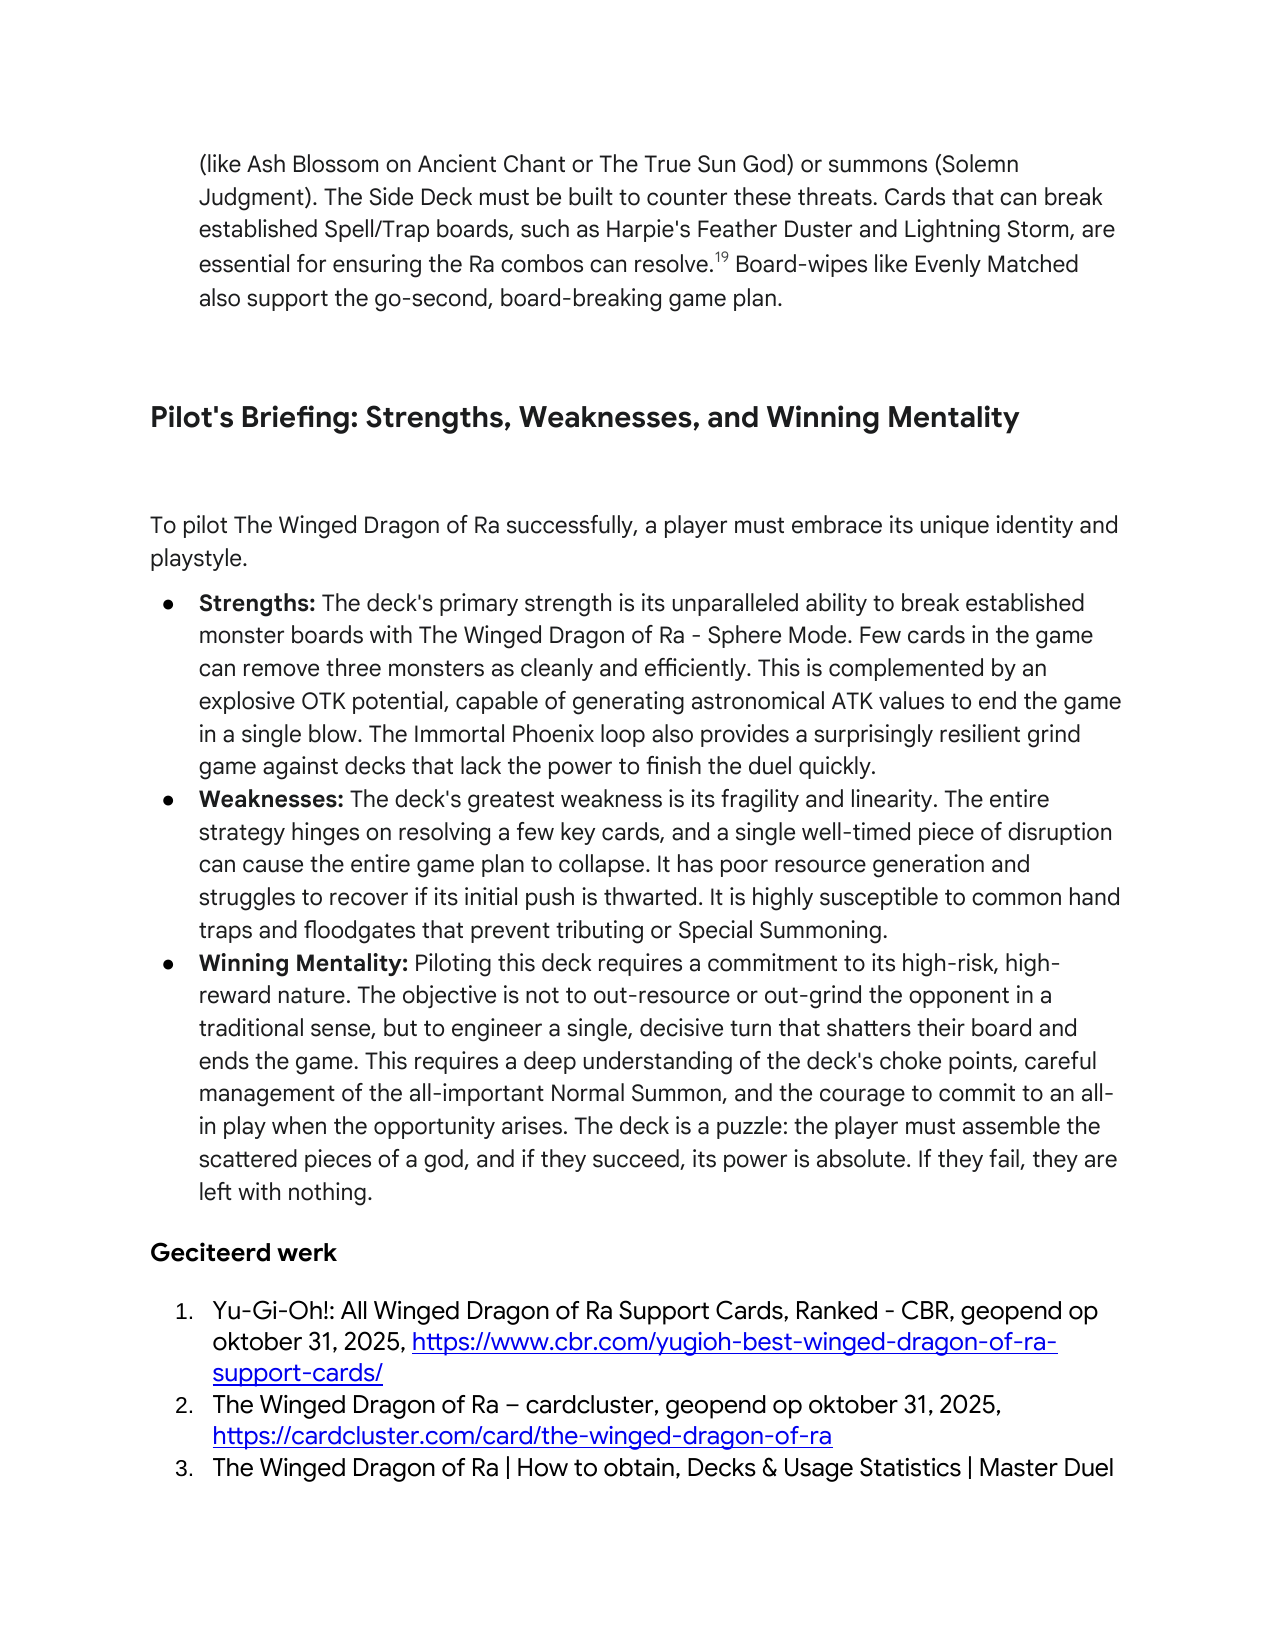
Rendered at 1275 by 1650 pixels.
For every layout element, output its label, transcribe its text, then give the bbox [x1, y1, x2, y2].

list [175, 1452, 1125, 1483]
list Strengths: The deck's primary strength is its unparalleled ability to break established monster boards with The Winged Dragon of Ra - Sphere Mode. Few cards in the game can remove three monsters as cleanly and efficiently. This is complemented by an explosive OTK potential, capable of generating astronomical ATK values to end the game in a single blow. The Immortal Phoenix loop also provides a surprisingly resilient grind game against decks that lack the power to finish the duel quickly. [161, 589, 1125, 781]
list Winning Mentality: Piloting this deck requires a commitment to its high-risk, high-reward nature. The objective is not to out-resource or out-grind the opponent in a traditional sense, but to engineer a single, decisive turn that shatters their board and ends the game. This requires a deep understanding of the deck's choke points, careful management of the all-important Normal Summon, and the courage to commit to an all-in play when the opportunity arises. The deck is a puzzle: the player must assemble the scattered pieces of a god, and if they succeed, its power is absolute. If they fail, they are left with nothing. [161, 949, 1125, 1207]
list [161, 150, 1125, 313]
text To pilot The Winged Dragon of Ra successfully, a player must embrace its unique identity and playstyle. [150, 511, 1125, 573]
subtitle Pilot's Briefing: Strengths, Weaknesses, and Winning Mentality [150, 399, 1125, 436]
list Weaknesses: The deck's greatest weakness is its fragility and linearity. The entire strategy hinges on resolving a few key cards, and a single well-timed piece of disruption can cause the entire game plan to collapse. It has poor resource generation and struggles to recover if its initial push is thwarted. It is highly susceptible to common hand traps and floodgates that prevent tributing or Special Summoning. [161, 785, 1125, 945]
list Yu-Gi-Oh!: All Winged Dragon of Ra Support Cards, Ranked - CBR, geopend op oktober 31, 2025, https://www.cbr.com/yugioh-best-winged-dragon-of-ra-support-cards/ [175, 1295, 1125, 1389]
subtitle Geciteerd werk [150, 1237, 1125, 1268]
list The Winged Dragon of Ra – cardcluster, geopend op oktober 31, 2025, https://cardcluster.com/card/the-winged-dragon-of-ra [175, 1389, 1125, 1452]
